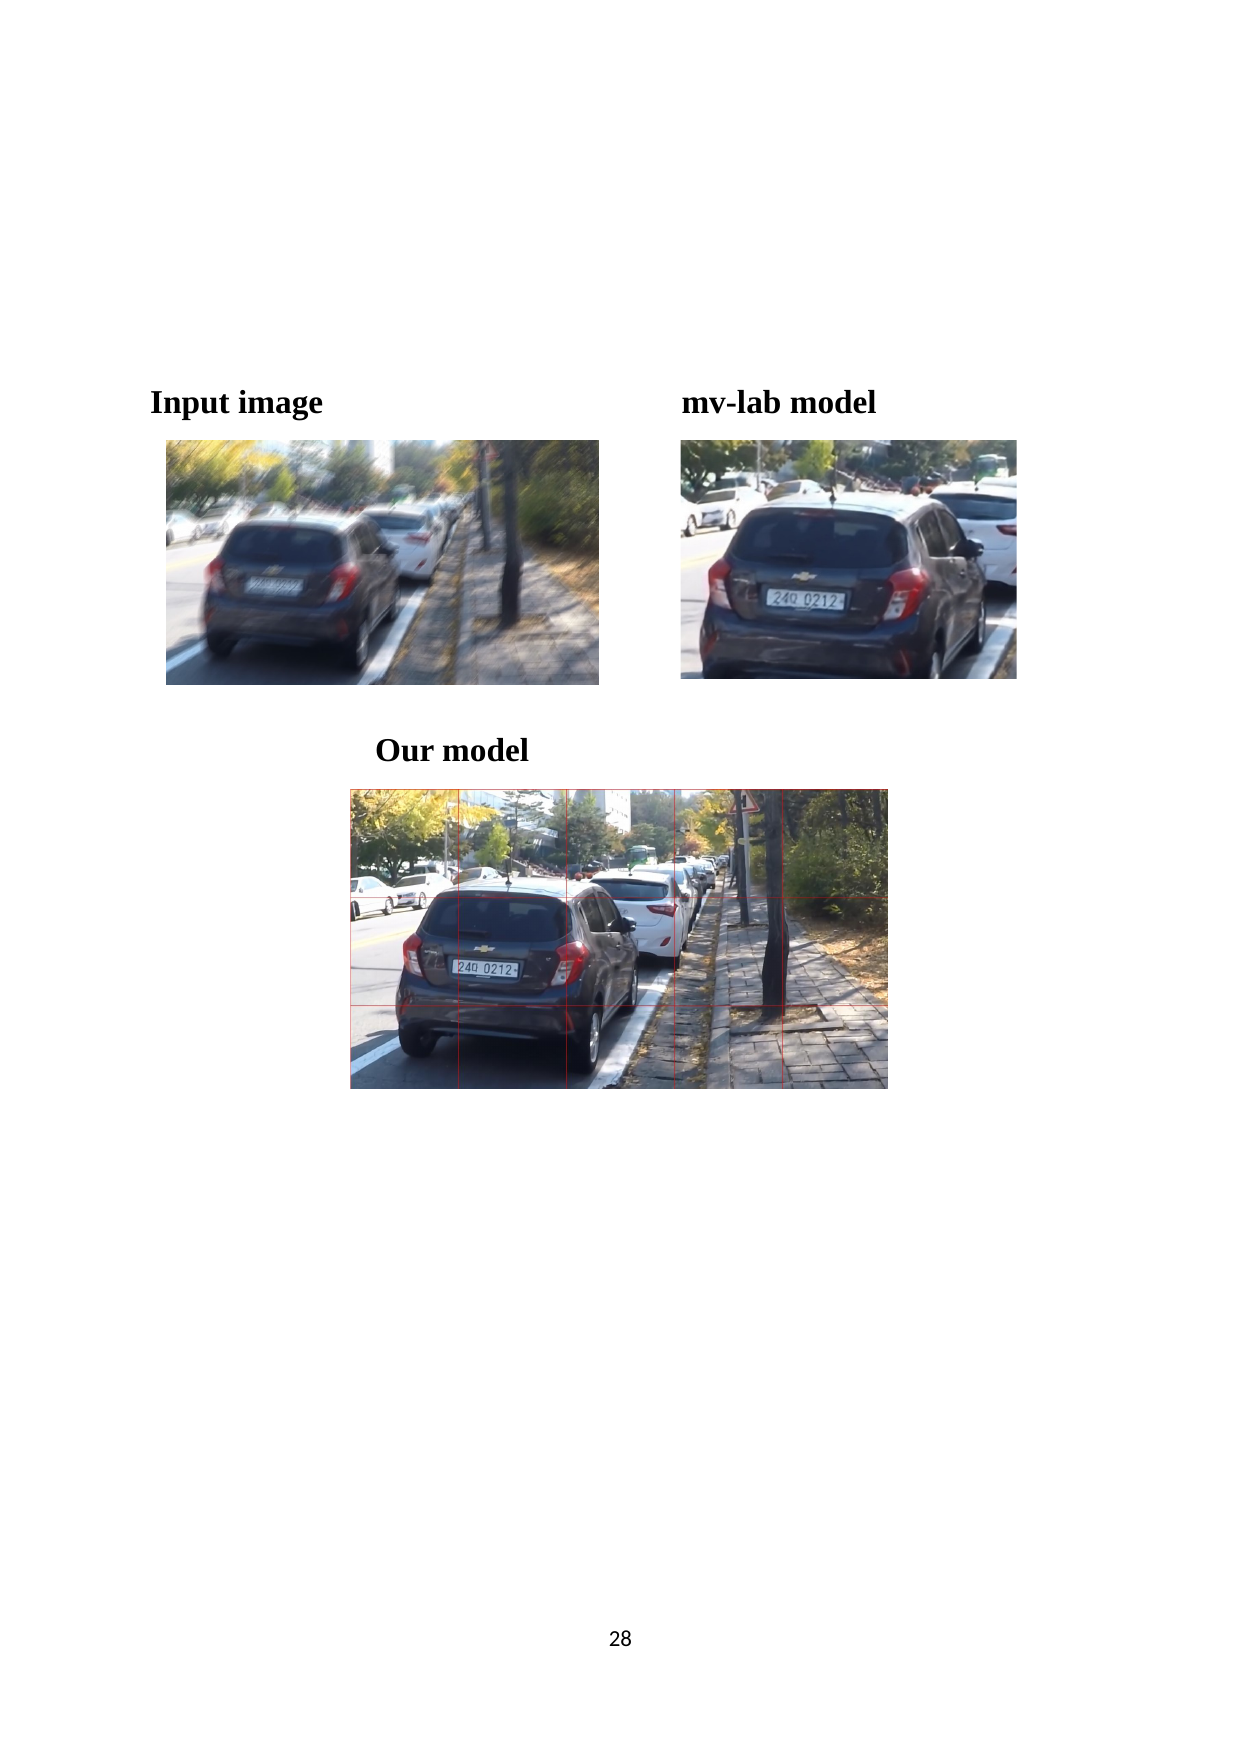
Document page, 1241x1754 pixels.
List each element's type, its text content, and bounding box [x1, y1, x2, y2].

picture [164, 440, 599, 684]
text Input image mv-lab model [150, 382, 1090, 420]
text Our model [300, 730, 1090, 768]
picture [679, 440, 1017, 678]
picture [350, 789, 888, 1090]
